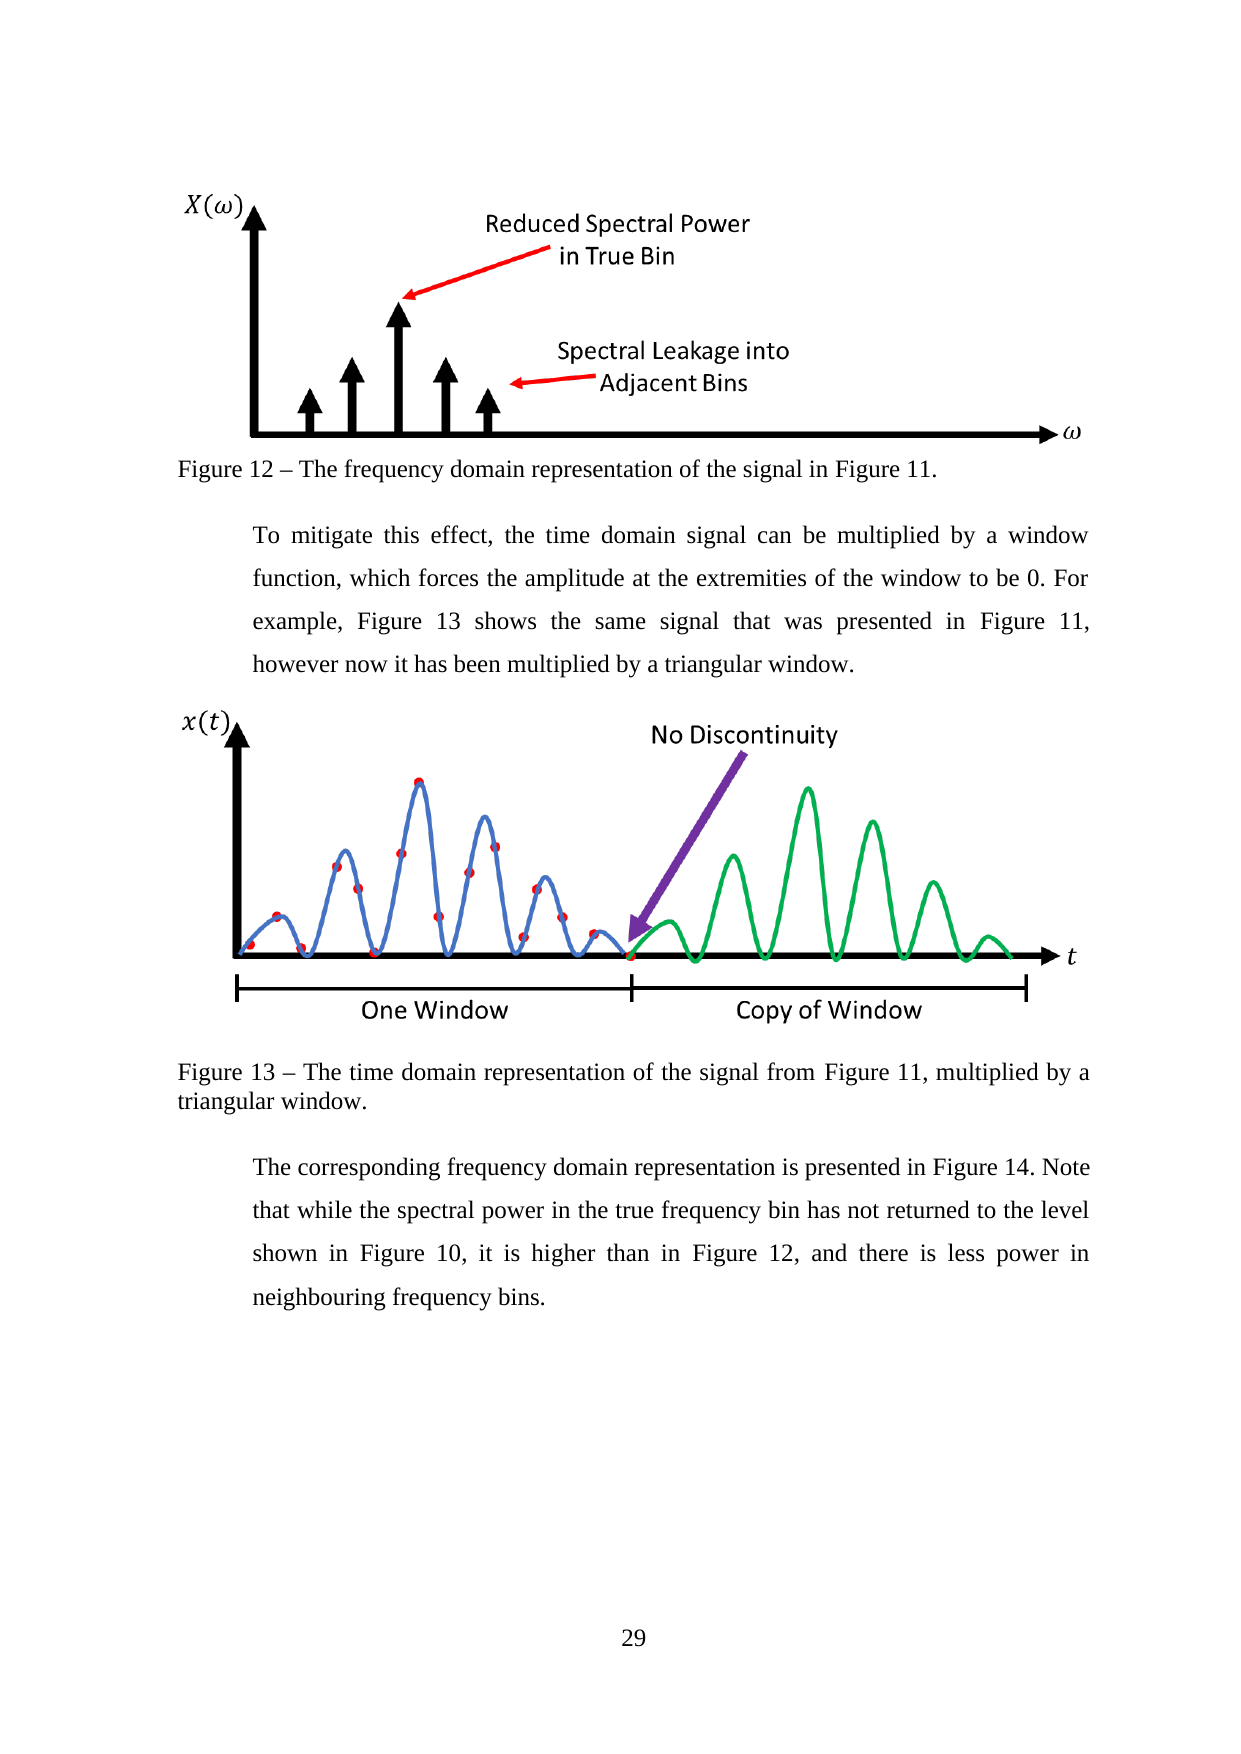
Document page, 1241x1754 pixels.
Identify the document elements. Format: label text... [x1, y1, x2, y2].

picture [174, 176, 1093, 454]
text Figure 12 – The frequency domain representation of the signal in Figure 11. [177, 454, 1090, 482]
text Figure 13 – The time domain representation of the signal from Figure 11, multiplied by a triangular window. [177, 1043, 1090, 1115]
picture [174, 692, 1093, 1043]
text The corresponding frequency domain representation is presented in Figure 14. Note that while the spectral power in the true frequency bin has not returned to the level shown in Figure 10, it is higher than in Figure 12, and there is less power in neighbouring frequency bins. [252, 1152, 1090, 1310]
text To mitigate this effect, the time domain signal can be multiplied by a window function, which forces the amplitude at the extremities of the window to be 0. For example, Figure 13 shows the same signal that was presented in Figure 11, however now it has been multiplied by a triangular window. [252, 520, 1090, 678]
